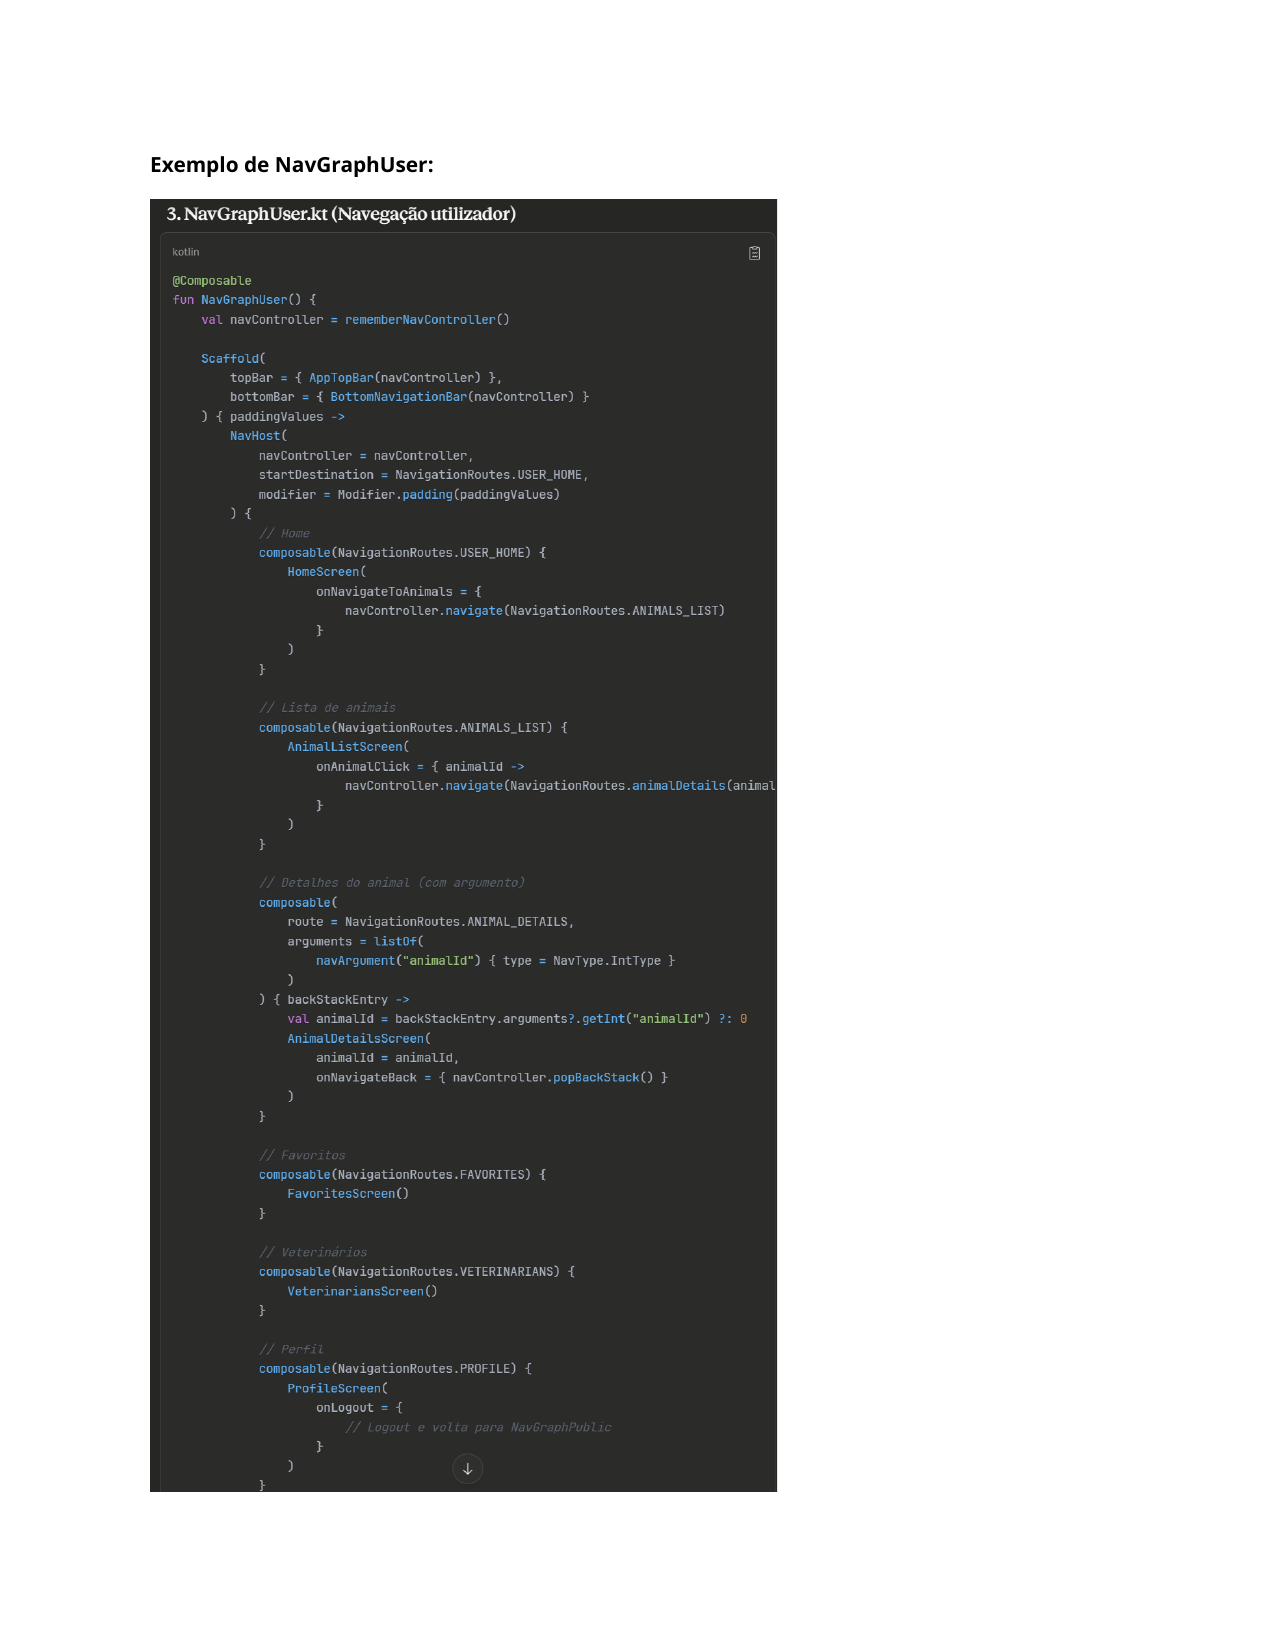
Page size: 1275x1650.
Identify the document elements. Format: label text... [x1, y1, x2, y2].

picture [150, 199, 778, 1492]
text Exemplo de NavGraphUser: [150, 150, 1125, 178]
